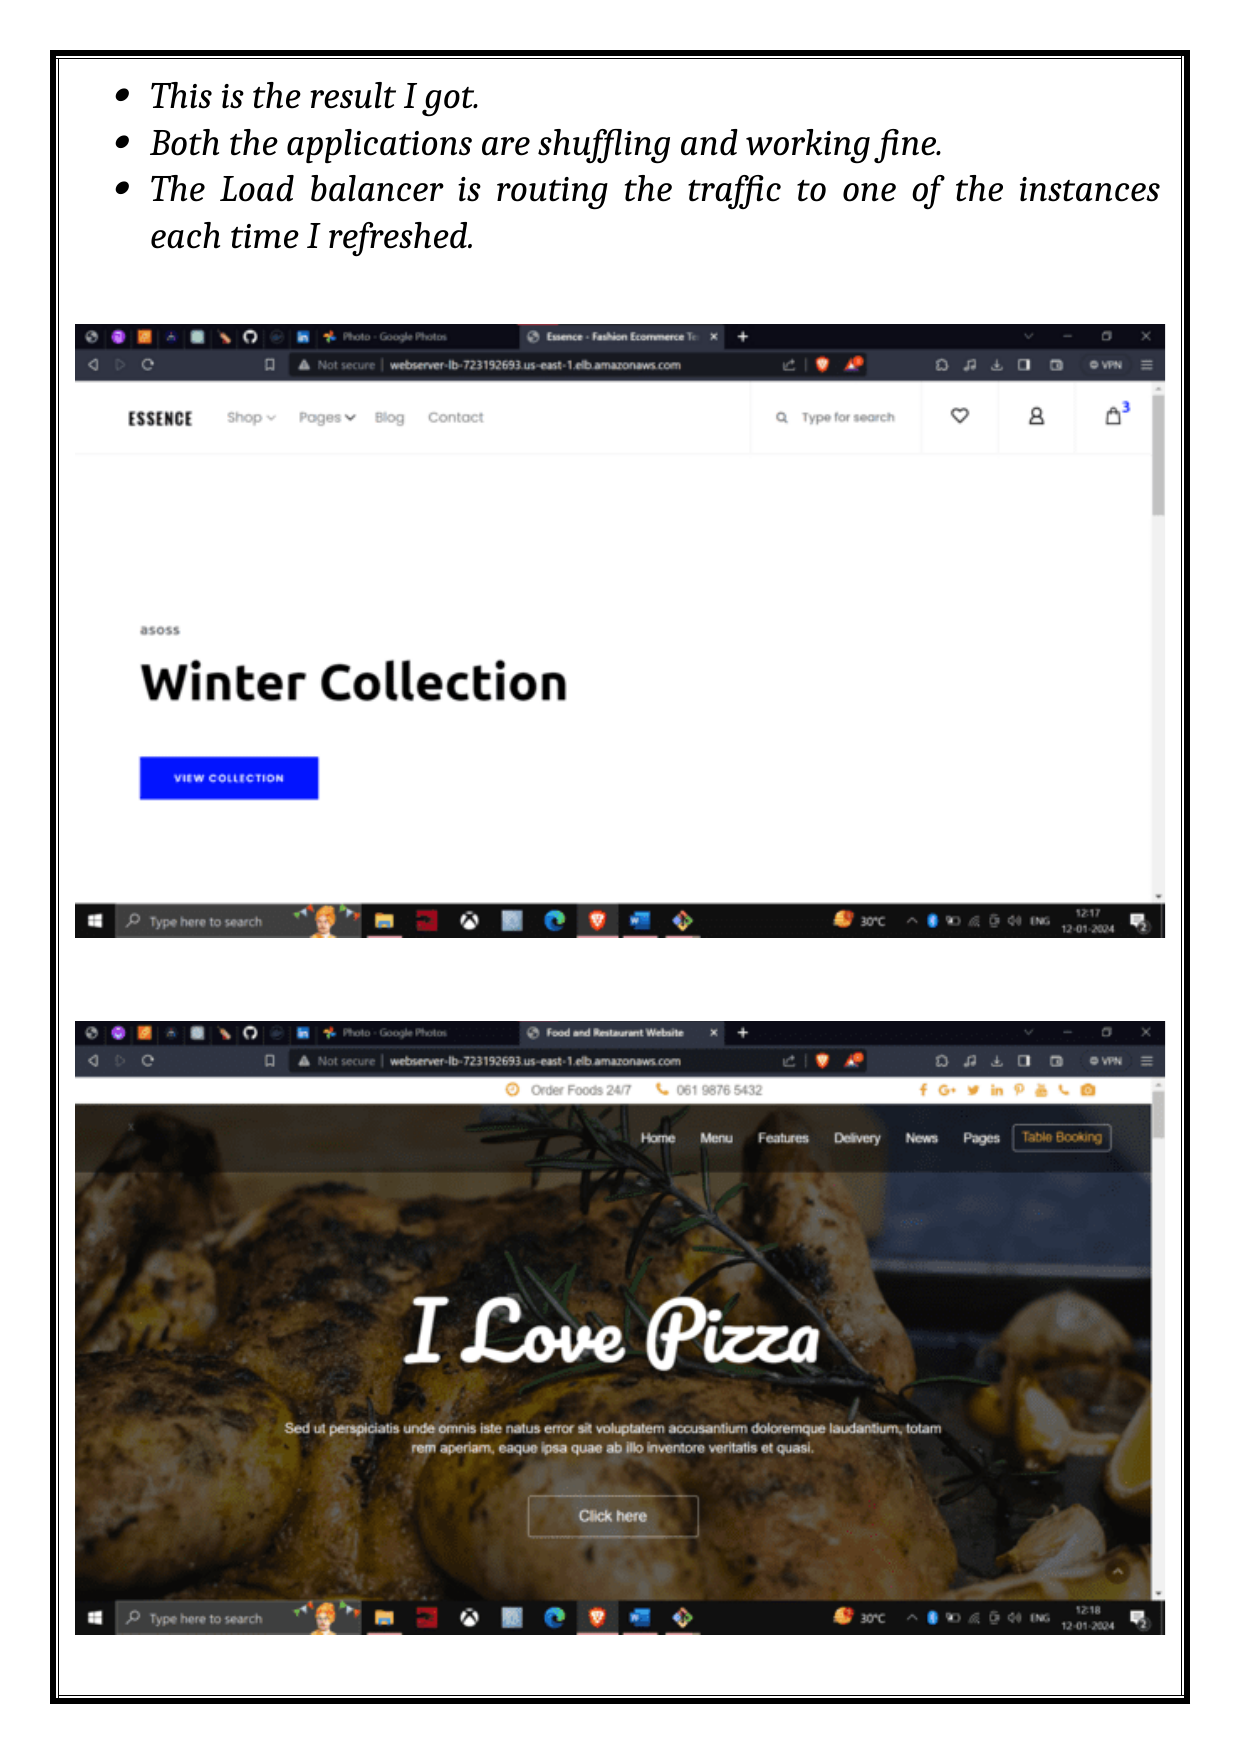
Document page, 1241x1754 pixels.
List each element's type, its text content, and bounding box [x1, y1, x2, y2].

list Both the applications are shuffling and working fine. [112, 122, 1165, 165]
picture [75, 324, 1166, 938]
list This is the result I got. [112, 75, 1165, 118]
list The Load balancer is routing the traffic to one of the instances each time I refreshed. [112, 168, 1165, 258]
picture [75, 1021, 1166, 1635]
